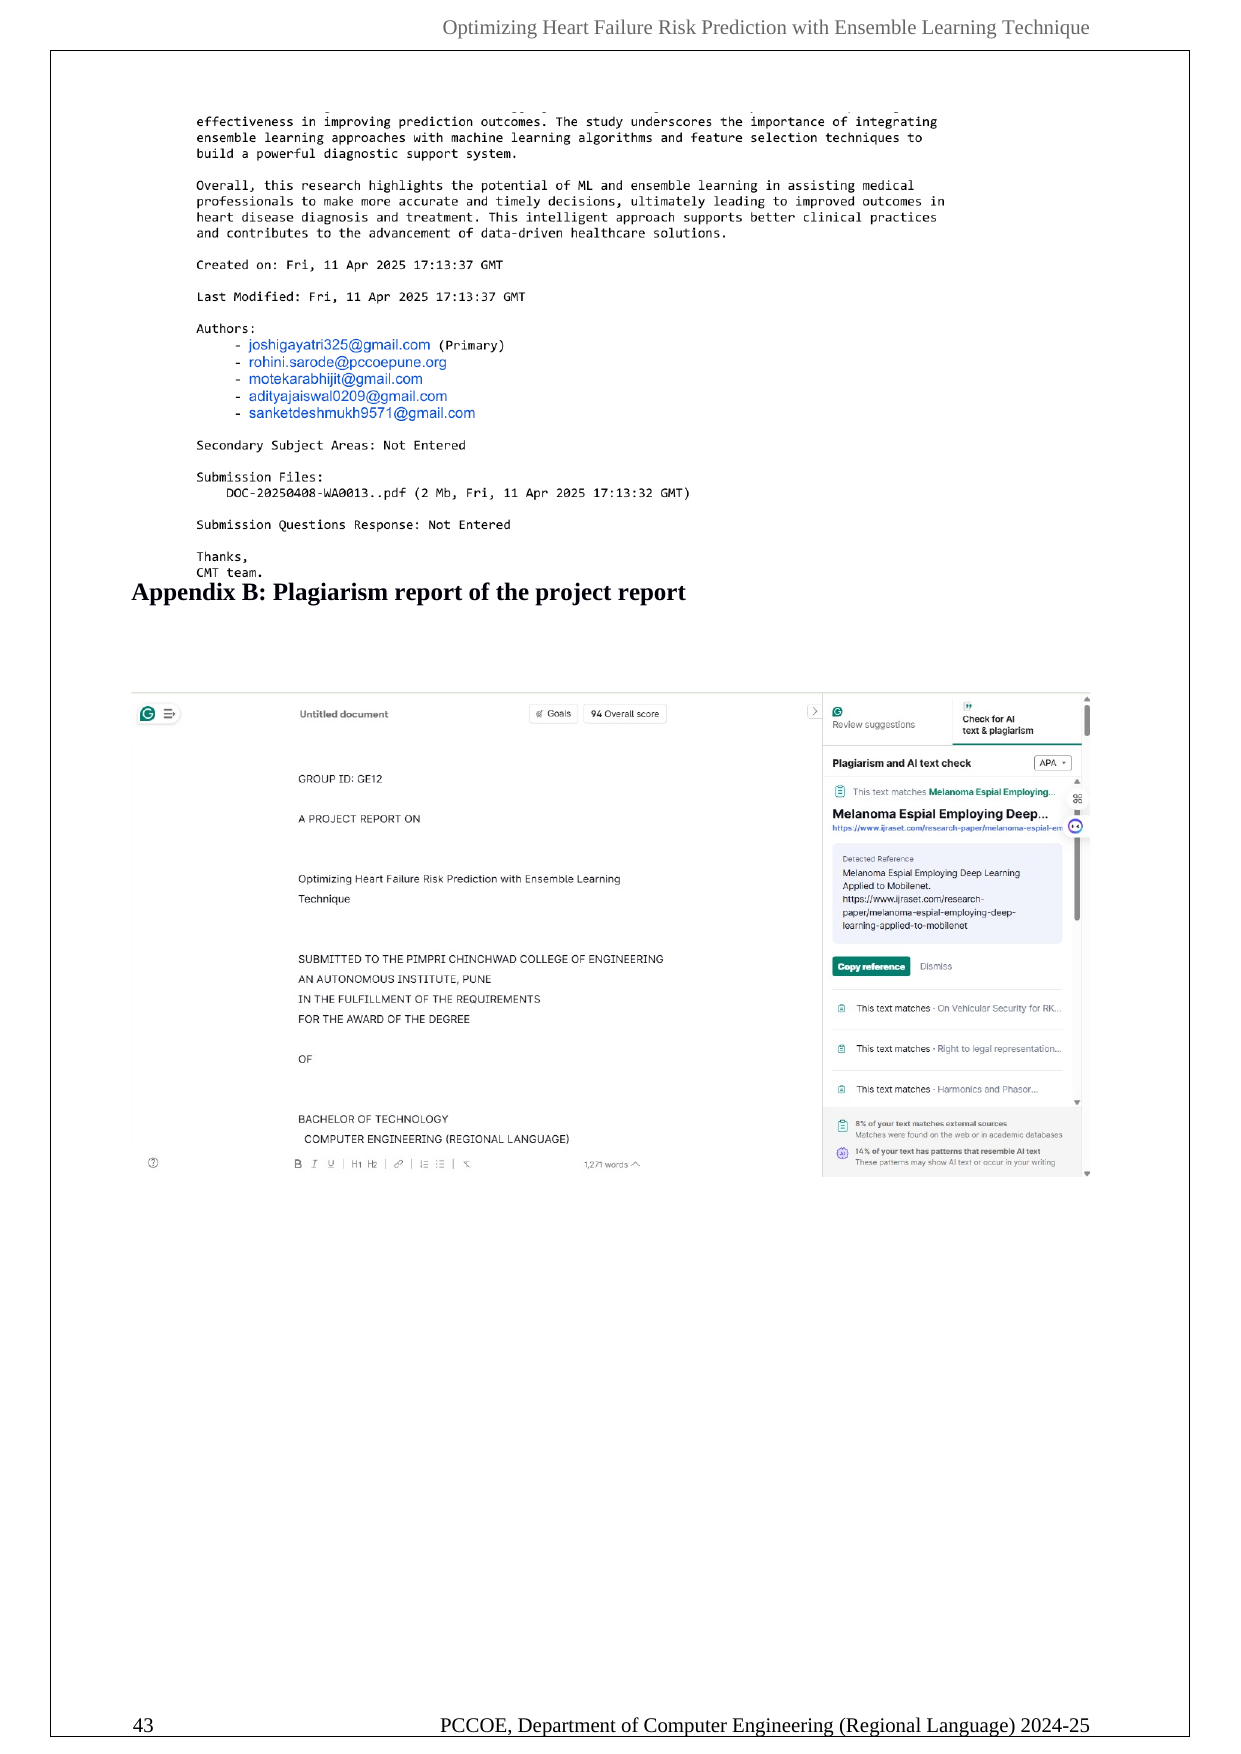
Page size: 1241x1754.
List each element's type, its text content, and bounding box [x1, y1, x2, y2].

picture [131, 692, 1091, 1177]
text Appendix B: Plagiarism report of the project report [131, 577, 1090, 606]
picture [131, 112, 1028, 578]
